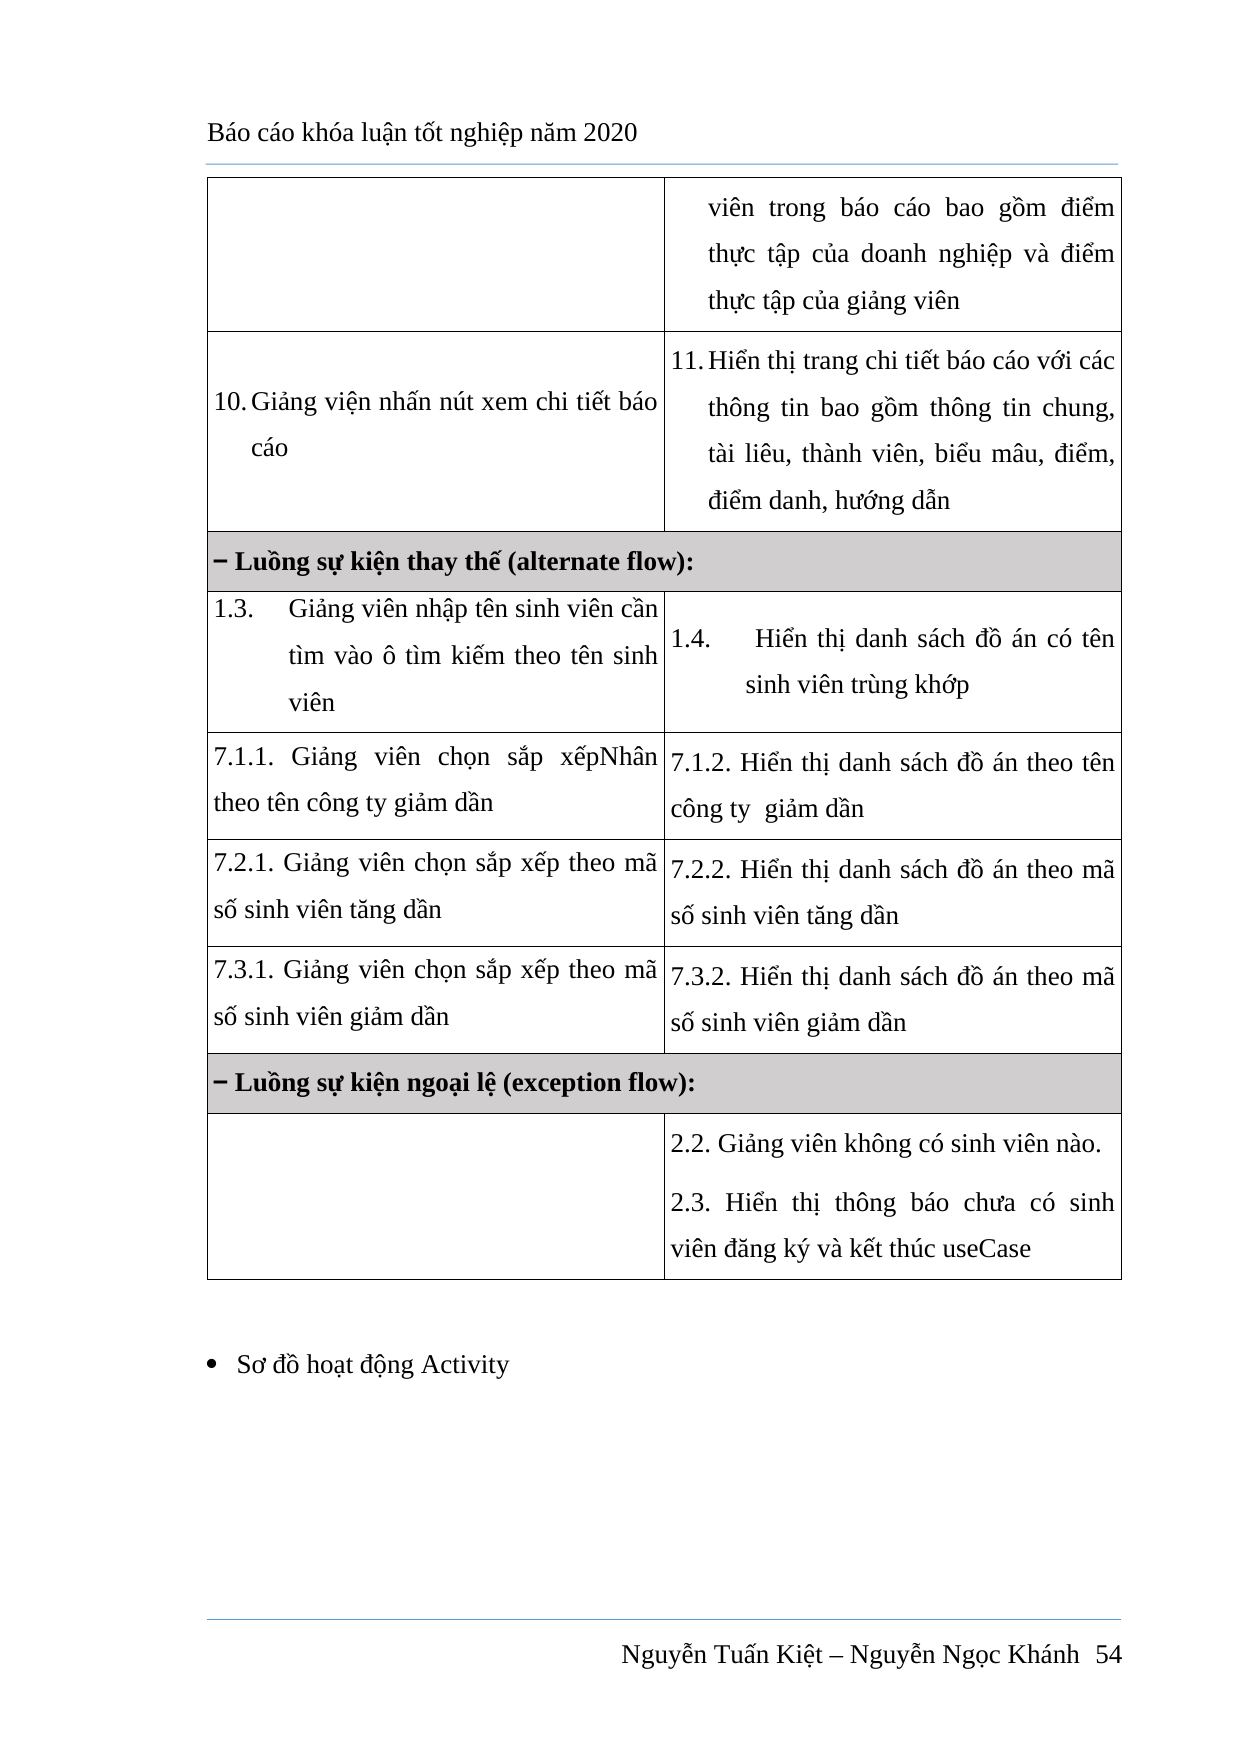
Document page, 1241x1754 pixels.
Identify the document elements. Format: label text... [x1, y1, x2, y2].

table_cell 2.2. Giảng viên không có sinh viên nào. 2.3. Hiển thị thông báo chưa có sinh viên đăng ký và kết thúc useCase [665, 1114, 1121, 1279]
table_cell Giảng viện nhấn nút xem chi tiết báo cáo [208, 332, 664, 531]
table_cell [665, 178, 1121, 331]
table_cell 7.2.1. Giảng viên chọn sắp xếp theo mã số sinh viên tăng dần [208, 840, 664, 946]
text Sơ đồ hoạt động Activity [207, 1348, 1122, 1379]
table_cell 7.3.2. Hiển thị danh sách đồ án theo mã số sinh viên giảm dần [665, 947, 1121, 1053]
table_cell 7.1.2. Hiển thị danh sách đồ án theo tên công ty giảm dần [665, 733, 1121, 839]
table_cell [208, 1114, 664, 1279]
table_cell 7.2.2. Hiển thị danh sách đồ án theo mã số sinh viên tăng dần [665, 840, 1121, 946]
table_cell Hiển thị trang chi tiết báo cáo với các thông tin bao gồm thông tin chung, tài liêu, thành viên, biểu mâu, điểm, điểm danh, hướng dẫn [665, 332, 1121, 531]
table_cell Hiển thị danh sách đồ án có tên sinh viên trùng khớp [665, 592, 1121, 732]
table_cell 7.1.1. Giảng viên chọn sắp xếpNhân theo tên công ty giảm dần [208, 733, 664, 839]
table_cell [208, 178, 664, 331]
table_cell Luồng sự kiện thay thế (alternate flow): [208, 532, 1121, 591]
table_cell 7.3.1. Giảng viên chọn sắp xếp theo mã số sinh viên giảm dần [208, 947, 664, 1053]
table_cell Luồng sự kiện ngoại lệ (exception flow): [208, 1054, 1121, 1113]
table_cell Giảng viên nhập tên sinh viên cần tìm vào ô tìm kiếm theo tên sinh viên [208, 592, 664, 732]
